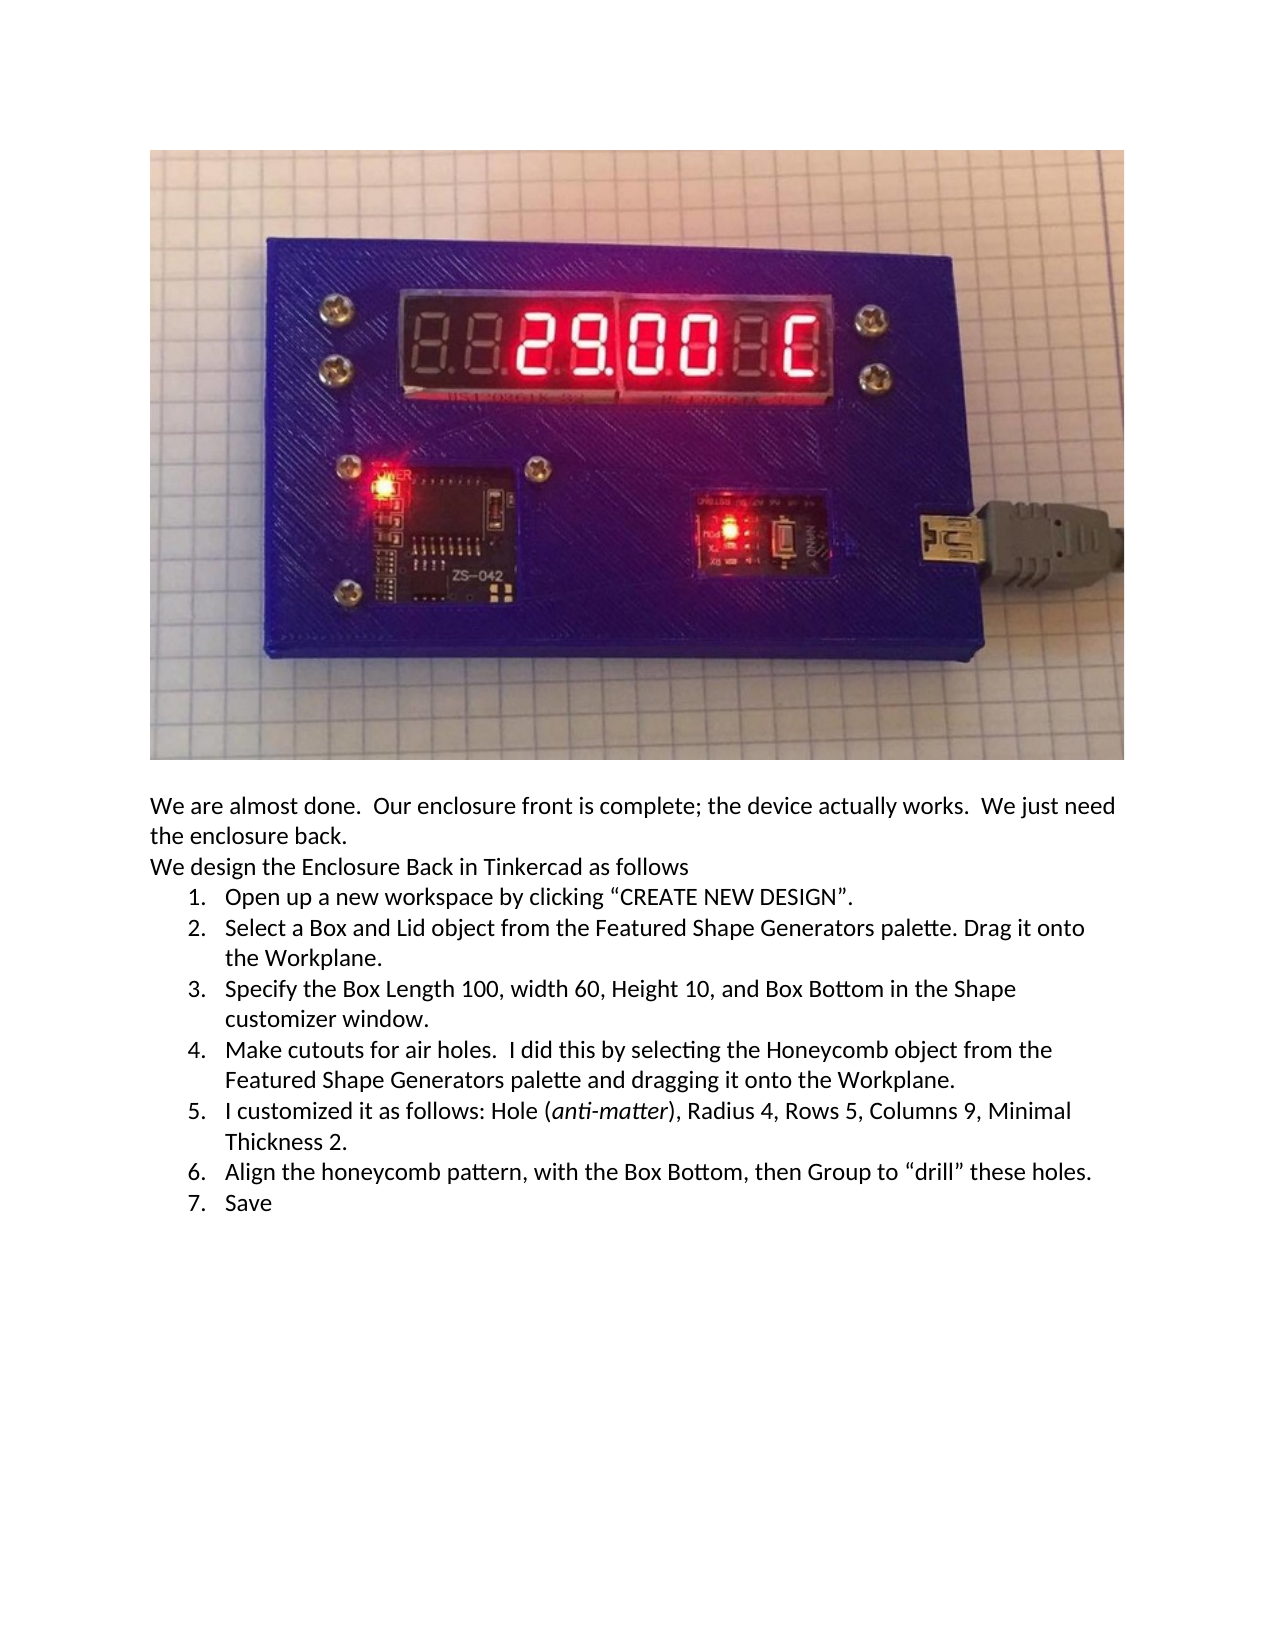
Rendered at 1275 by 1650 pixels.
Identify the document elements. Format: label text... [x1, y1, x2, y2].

list Specify the Box Length 100, width 60, Height 10, and Box Bottom in the Shape customizer window. [187, 973, 1125, 1034]
list Open up a new workspace by clicking “CREATE NEW DESIGN”. [187, 882, 1125, 912]
picture [150, 150, 1125, 760]
list Save [187, 1187, 1125, 1217]
list Align the honeycomb pattern, with the Box Bottom, then Group to “drill” these holes. [187, 1156, 1125, 1187]
text We are almost done. Our enclosure front is complete; the device actually works. We just need the enclosure back. [150, 790, 1125, 851]
list Select a Box and Lid object from the Featured Shape Generators palette. Drag it onto the Workplane. [187, 912, 1125, 973]
text We design the Enclosure Back in Tinkercad as follows [150, 851, 1125, 882]
list I customized it as follows: Hole (anti-matter), Radius 4, Rows 5, Columns 9, Minimal Thickness 2. [187, 1095, 1125, 1156]
list Make cutouts for air holes. I did this by selecting the Honeycomb object from the Featured Shape Generators palette and dragging it onto the Workplane. [187, 1034, 1125, 1095]
